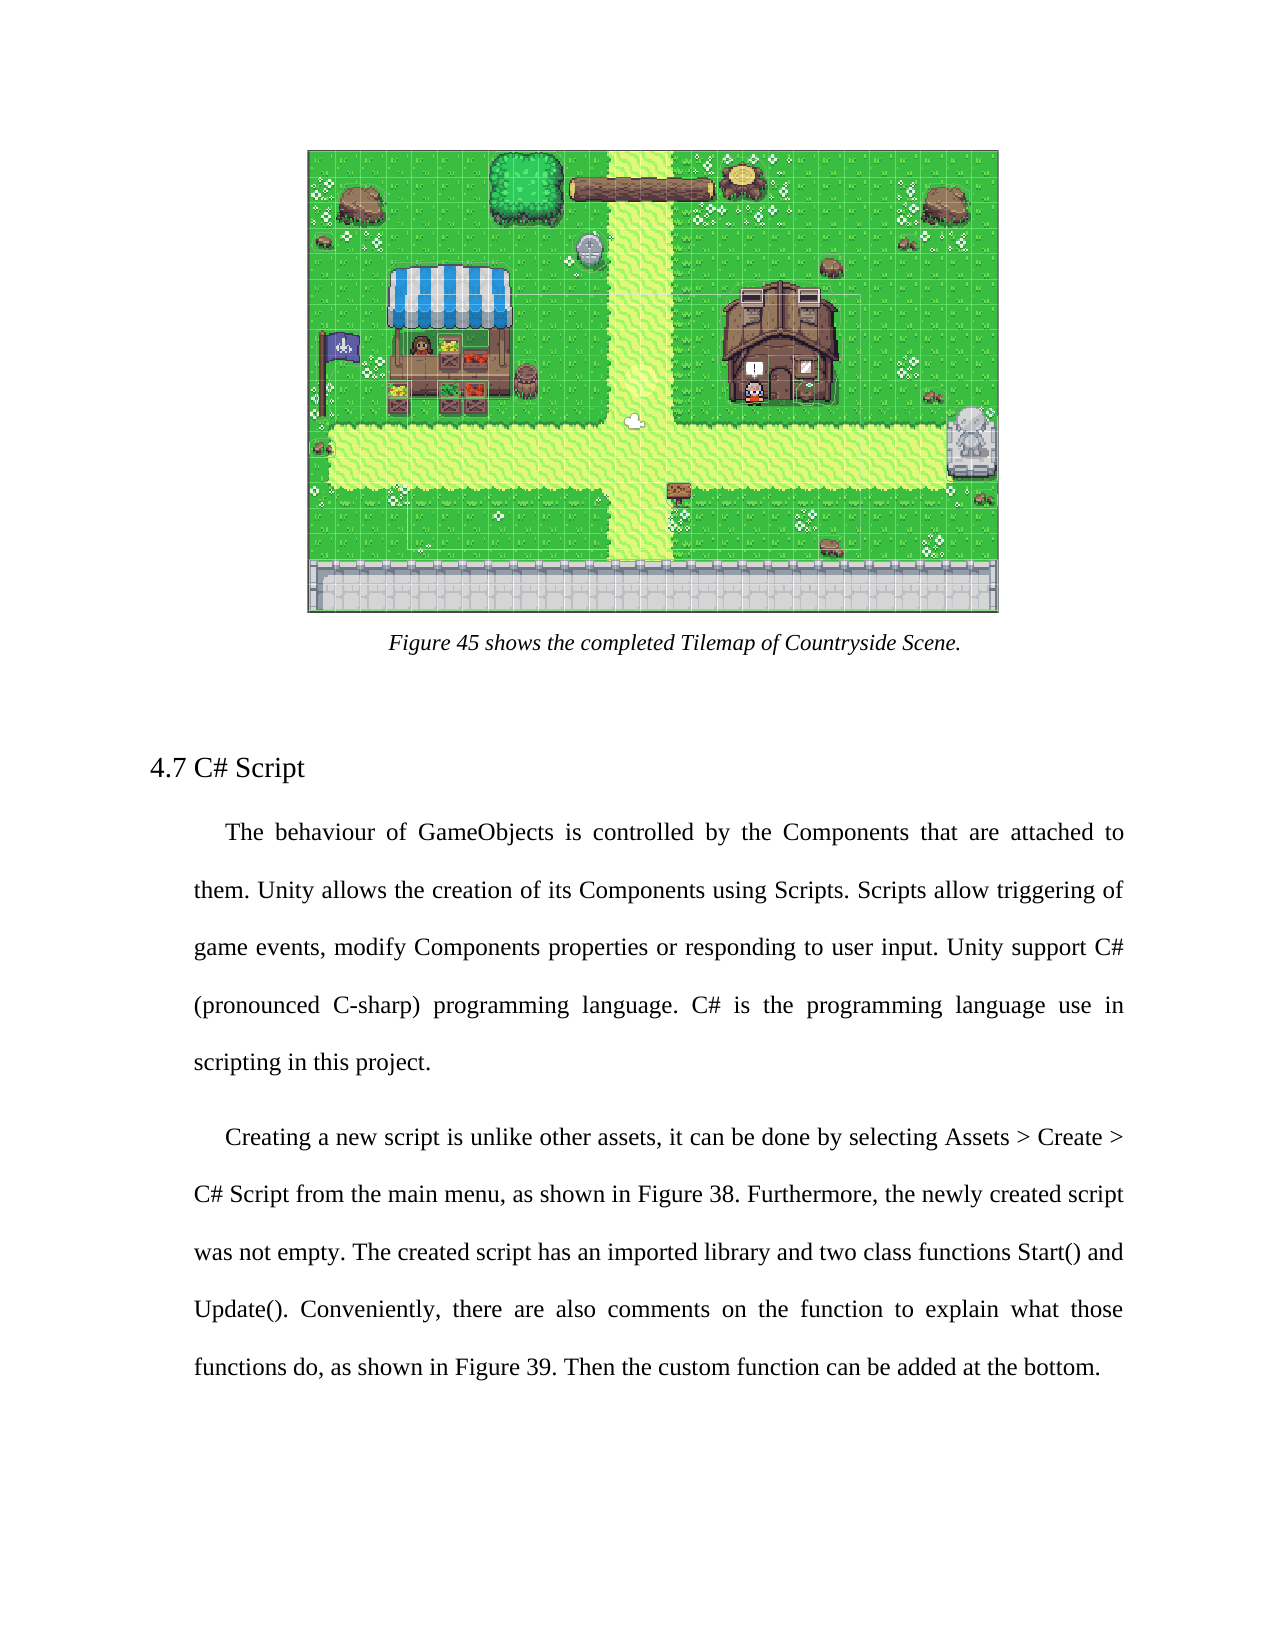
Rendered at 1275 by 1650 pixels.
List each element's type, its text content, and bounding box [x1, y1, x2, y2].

picture [307, 150, 999, 613]
text Creating a new script is unlike other assets, it can be done by selecting Assets > Create > C# Script from the main menu, as shown in Figure 38. Furthermore, the newly created script was not empty. The created script has an imported library and two class functions Start() and Update(). Conveniently, there are also comments on the function to explain what those functions do, as shown in Figure 39. Then the custom function can be added at the bottom. [194, 1122, 1125, 1380]
text Figure shows the completed Tilemap of Countryside Scene. [194, 629, 1125, 655]
subtitle C# Script [150, 750, 1125, 784]
text The behaviour of GameObjects is controlled by the Components that are attached to them. Unity allows the creation of its Components using Scripts. Scripts allow triggering of game events, modify Components properties or responding to user input. Unity support C# (pronounced C-sharp) programming language. C# is the programming language use in scripting in this project. [194, 817, 1125, 1076]
